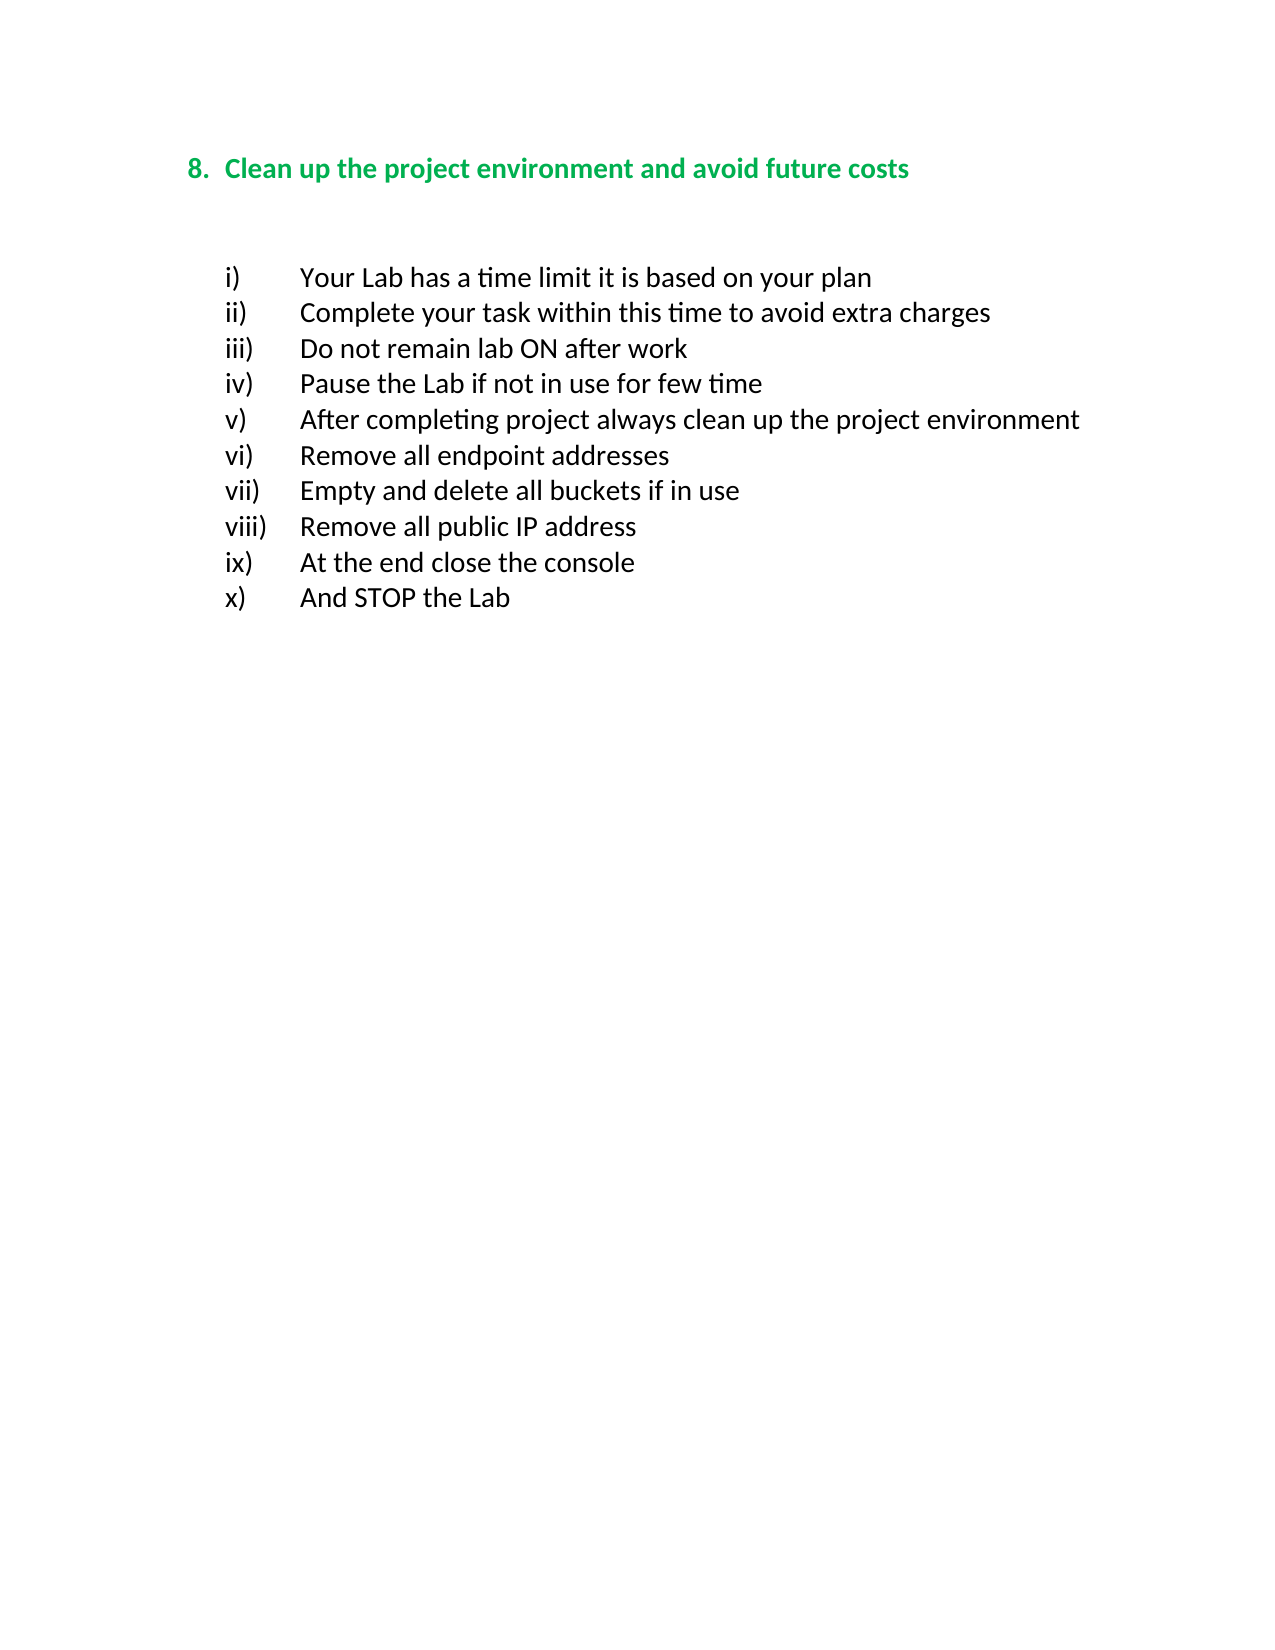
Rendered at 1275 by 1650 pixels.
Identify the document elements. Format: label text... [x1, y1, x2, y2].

subtitle At the end close the console [225, 544, 1125, 579]
subtitle After completing project always clean up the project environment [225, 401, 1125, 437]
subtitle Remove all endpoint addresses [225, 437, 1125, 472]
subtitle Empty and delete all buckets if in use [225, 472, 1125, 508]
subtitle Do not remain lab ON after work [225, 330, 1125, 366]
subtitle And STOP the Lab [225, 579, 1125, 615]
subtitle Pause the Lab if not in use for few time [225, 366, 1125, 401]
subtitle Complete your task within this time to avoid extra charges [225, 294, 1125, 330]
subtitle Clean up the project environment and avoid future costs [187, 150, 1125, 186]
subtitle Remove all public IP address [225, 508, 1125, 544]
subtitle Your Lab has a time limit it is based on your plan [225, 259, 1125, 294]
